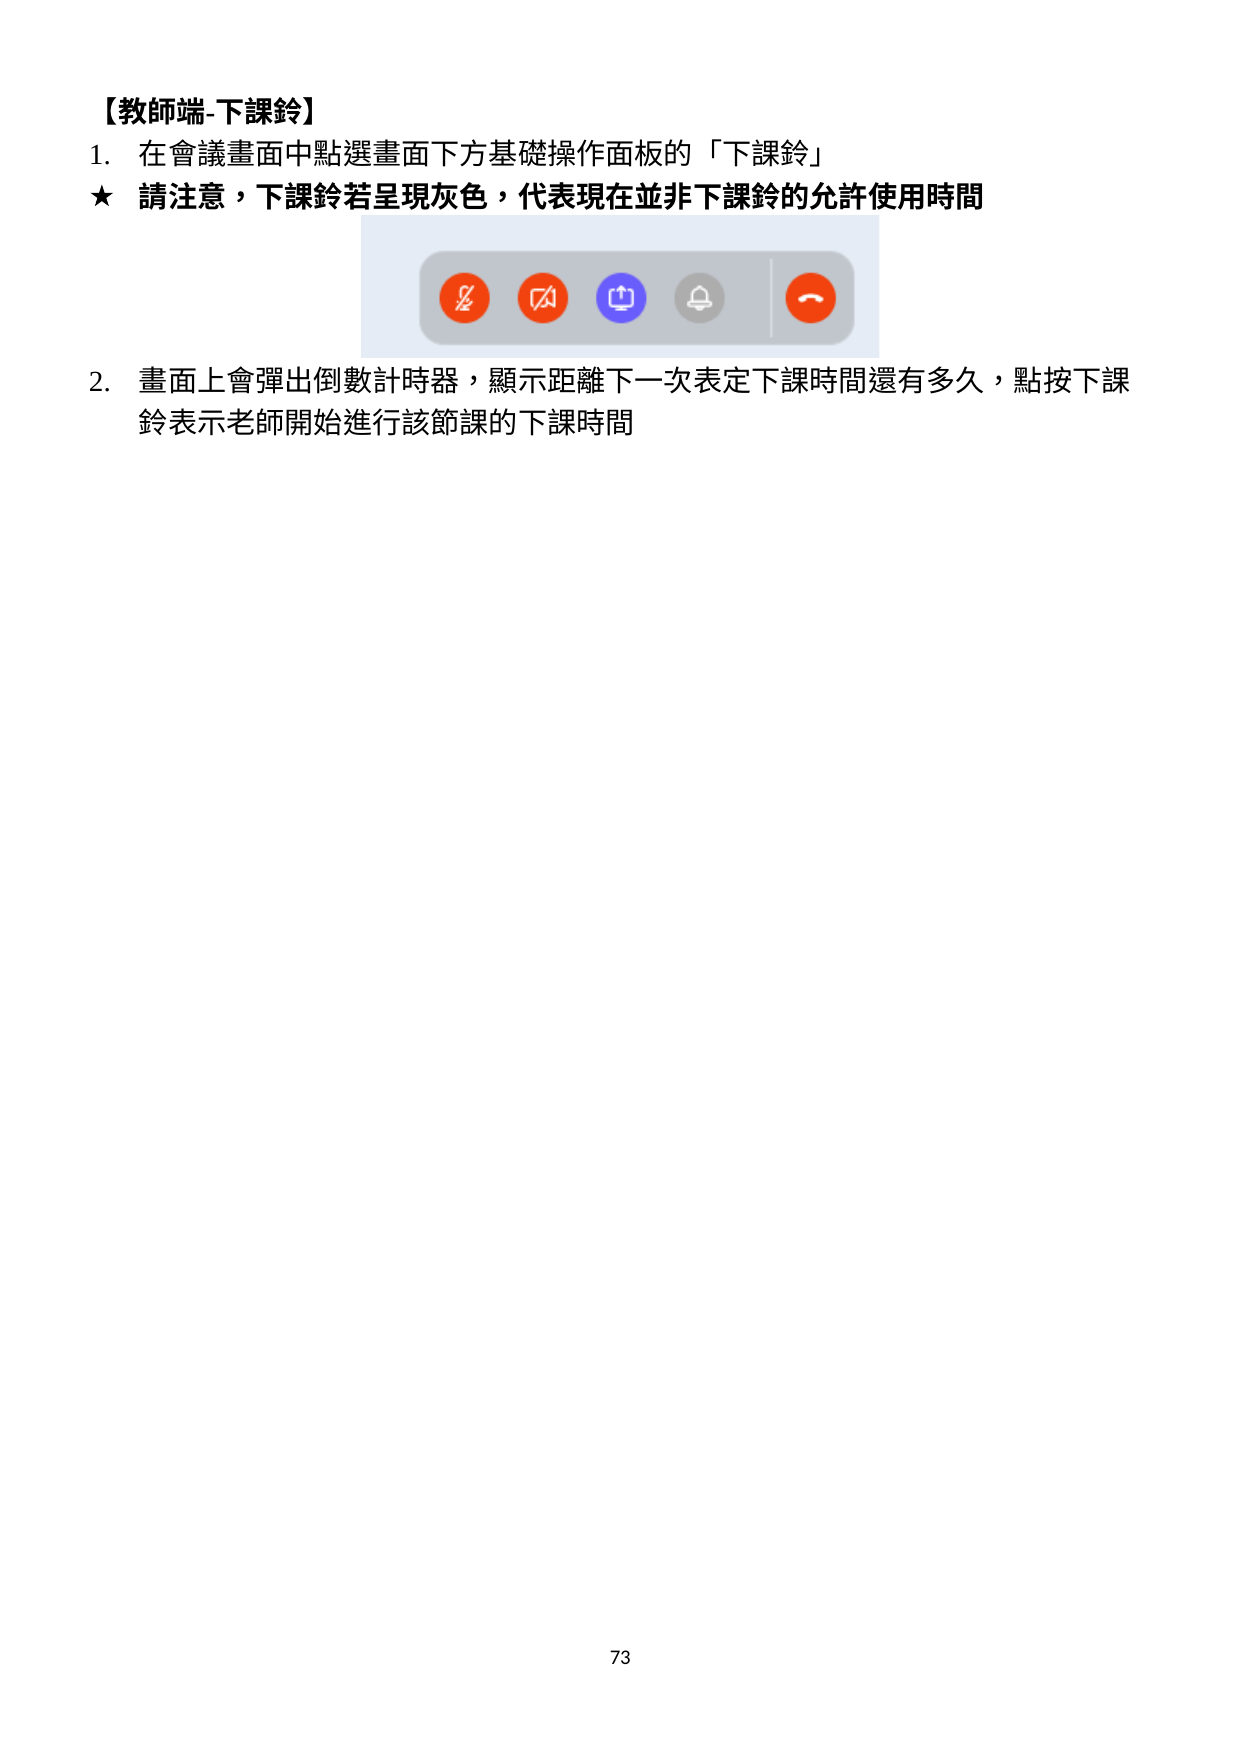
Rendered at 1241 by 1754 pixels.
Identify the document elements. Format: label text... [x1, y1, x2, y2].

list 在會議畫面中點選畫面下方基礎操作面板的「下課鈴」 [89, 131, 1152, 173]
text 【教師端-下課鈴】 [89, 89, 1152, 131]
picture [360, 215, 880, 358]
list 畫面上會彈出倒數計時器，顯示距離下一次表定下課時間還有多久，點按下課鈴表示老師開始進行該節課的下課時間 [89, 358, 1152, 442]
list 請注意，下課鈴若呈現灰色，代表現在並非下課鈴的允許使用時間 [89, 173, 1152, 216]
